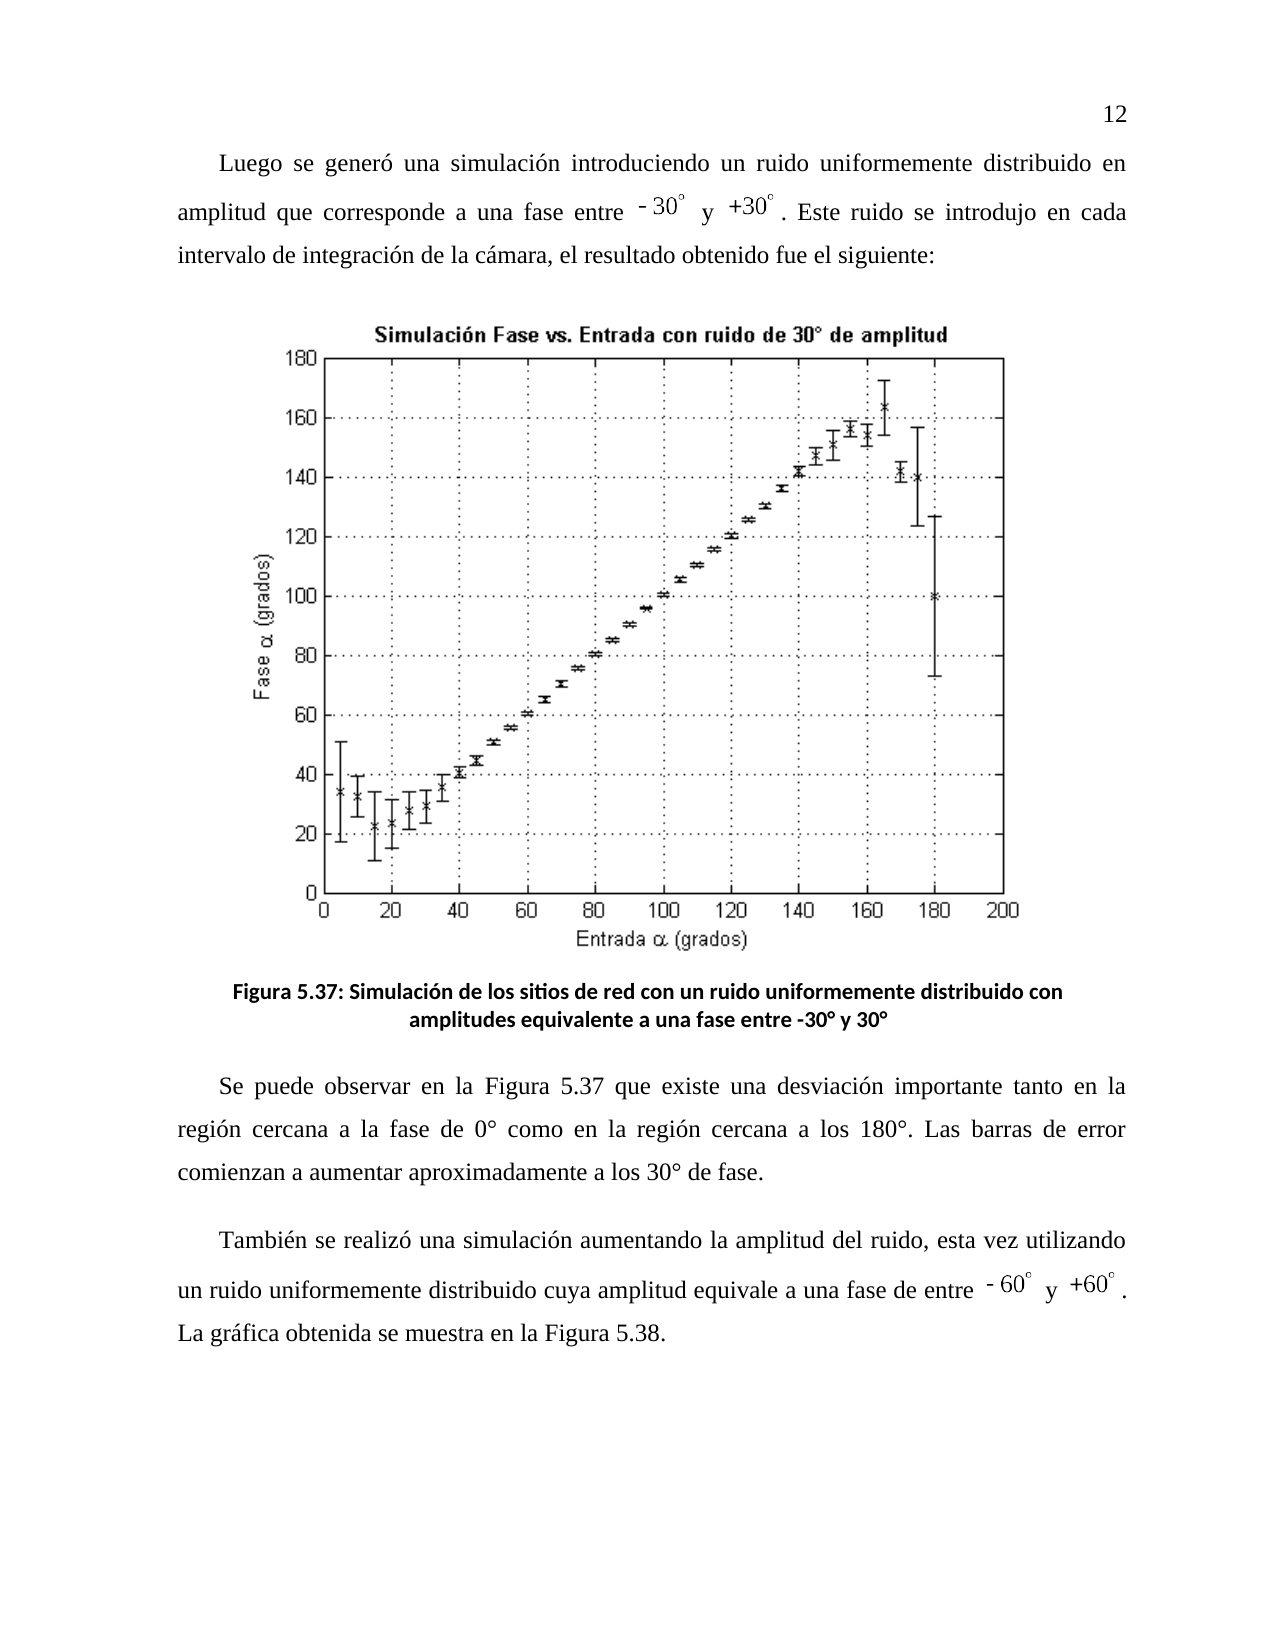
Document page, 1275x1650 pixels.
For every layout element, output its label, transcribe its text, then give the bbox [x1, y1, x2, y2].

picture [210, 308, 1086, 965]
text Luego se generó una simulación introduciendo un ruido uniformemente distribuido en amplitud que corresponde a una fase entre y . Este ruido se introdujo en cada intervalo de integración de la cámara, el resultado obtenido fue el siguiente: [177, 148, 1127, 269]
